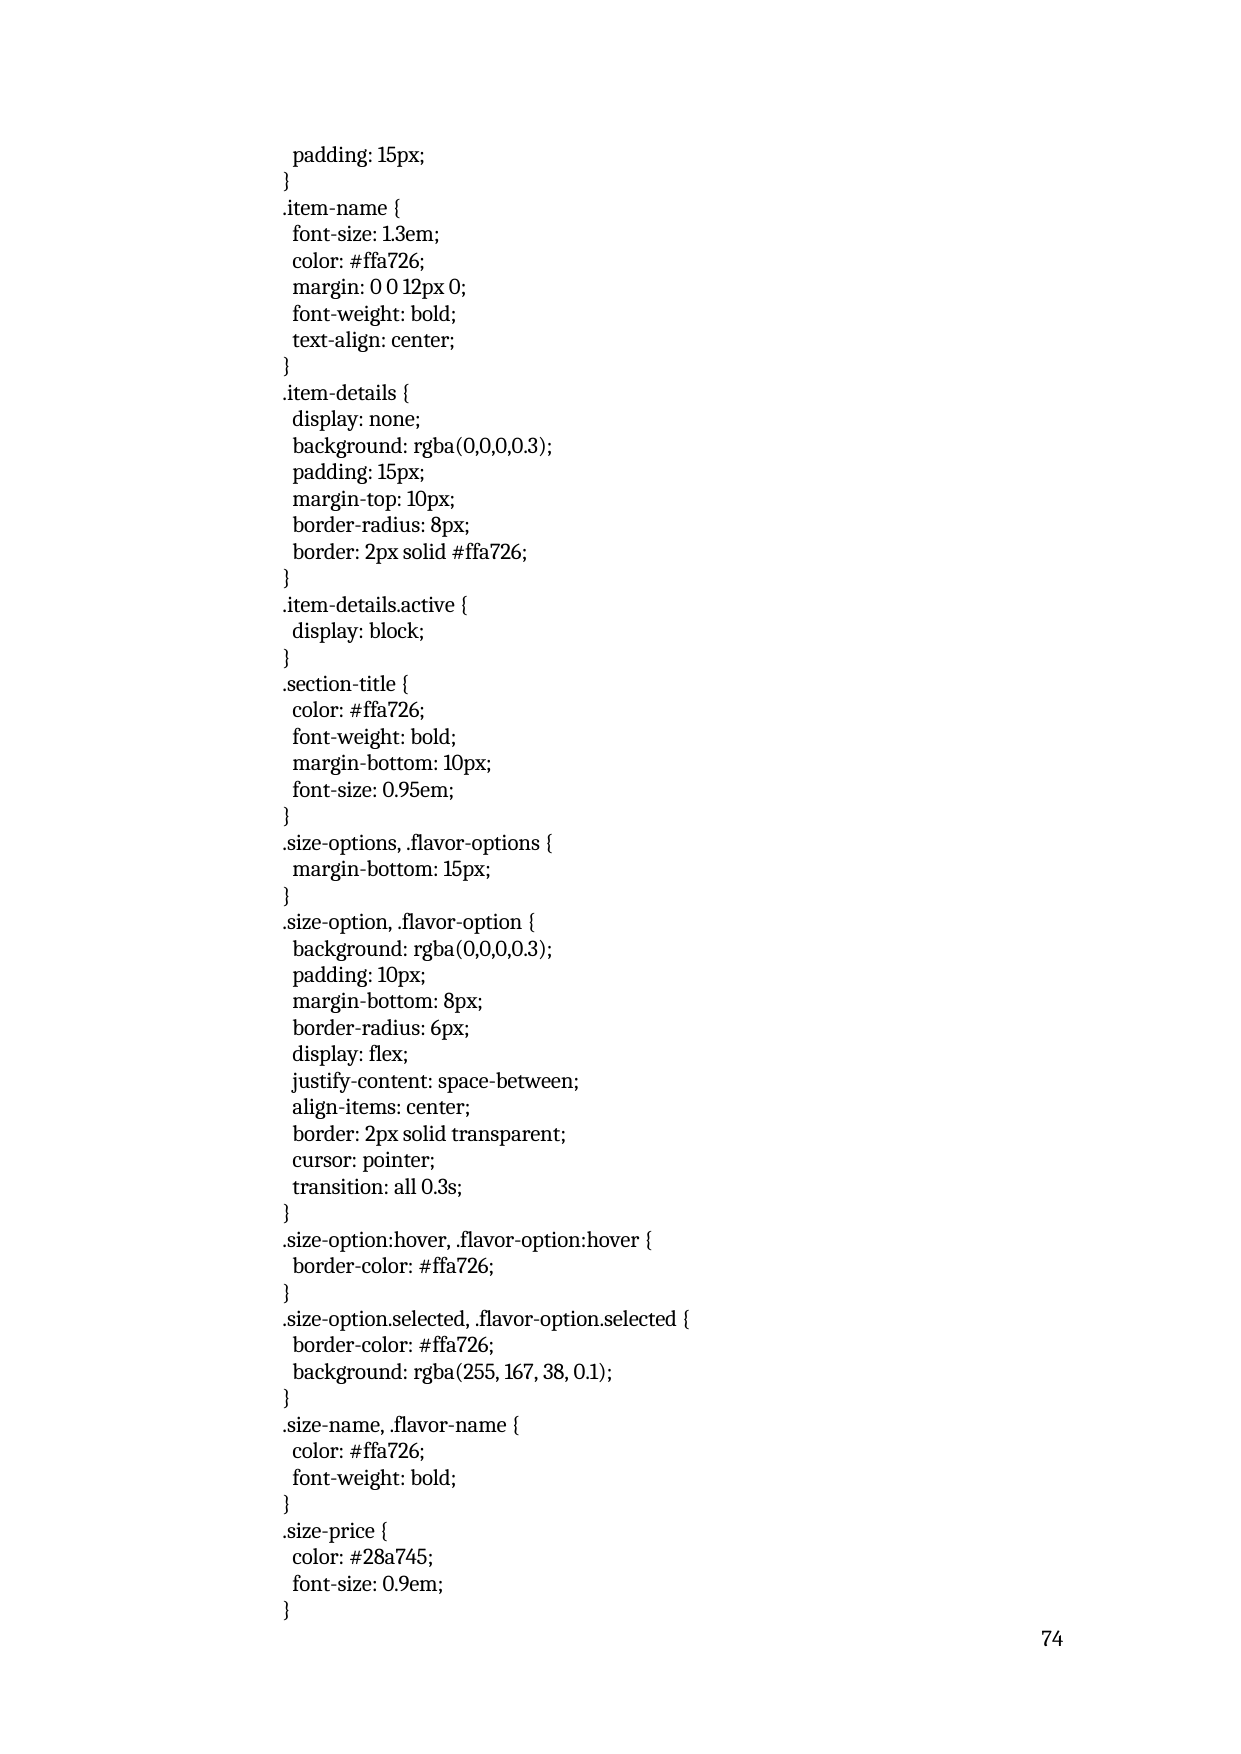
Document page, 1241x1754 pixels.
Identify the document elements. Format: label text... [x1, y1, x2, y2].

text .item-details { [262, 380, 1063, 406]
text margin-top: 10px; [262, 486, 1063, 512]
text justify-content: space-between; [262, 1068, 1063, 1094]
text border-radius: 6px; [262, 1015, 1063, 1041]
text } [262, 1279, 1063, 1306]
text margin-bottom: 10px; [262, 750, 1063, 777]
text .size-option, .flavor-option { [262, 909, 1063, 935]
text .size-name, .flavor-name { [262, 1412, 1063, 1438]
text margin-bottom: 8px; [262, 988, 1063, 1015]
text } [262, 565, 1063, 591]
text border: 2px solid #ffa726; [262, 538, 1063, 565]
text color: #ffa726; [262, 247, 1063, 274]
text } [262, 644, 1063, 671]
text border: 2px solid transparent; [262, 1121, 1063, 1147]
text } [262, 353, 1063, 380]
text .size-option:hover, .flavor-option:hover { [262, 1226, 1063, 1253]
text transition: all 0.3s; [262, 1173, 1063, 1200]
text background: rgba(0,0,0,0.3); [262, 935, 1063, 962]
text margin: 0 0 12px 0; [262, 274, 1063, 300]
text font-size: 0.9em; [262, 1570, 1063, 1597]
text align-items: center; [262, 1094, 1063, 1121]
text .section-title { [262, 671, 1063, 697]
text display: none; [262, 406, 1063, 433]
text font-weight: bold; [262, 300, 1063, 327]
text } [262, 882, 1063, 909]
text border-radius: 8px; [262, 512, 1063, 538]
text } [262, 803, 1063, 829]
text font-weight: bold; [262, 724, 1063, 750]
text .size-options, .flavor-options { [262, 829, 1063, 856]
text } [262, 1491, 1063, 1517]
text cursor: pointer; [262, 1147, 1063, 1173]
text .item-details.active { [262, 591, 1063, 618]
text color: #ffa726; [262, 1438, 1063, 1464]
text border-color: #ffa726; [262, 1253, 1063, 1279]
text font-size: 0.95em; [262, 777, 1063, 803]
text .item-name { [262, 194, 1063, 221]
text margin-bottom: 15px; [262, 856, 1063, 882]
text background: rgba(255, 167, 38, 0.1); [262, 1359, 1063, 1385]
text color: #ffa726; [262, 697, 1063, 724]
text font-size: 1.3em; [262, 221, 1063, 247]
text color: #28a745; [262, 1544, 1063, 1570]
text padding: 15px; [262, 459, 1063, 486]
text text-align: center; [262, 327, 1063, 353]
text } [262, 1200, 1063, 1226]
text background: rgba(0,0,0,0.3); [262, 433, 1063, 459]
text display: block; [262, 618, 1063, 644]
text display: flex; [262, 1041, 1063, 1068]
text } [262, 168, 1063, 194]
text border-color: #ffa726; [262, 1332, 1063, 1359]
text } [262, 1597, 1063, 1623]
text .size-price { [262, 1517, 1063, 1544]
text font-weight: bold; [262, 1464, 1063, 1491]
text .size-option.selected, .flavor-option.selected { [262, 1306, 1063, 1332]
text } [262, 1385, 1063, 1412]
text padding: 15px; [262, 142, 1063, 168]
text padding: 10px; [262, 962, 1063, 988]
